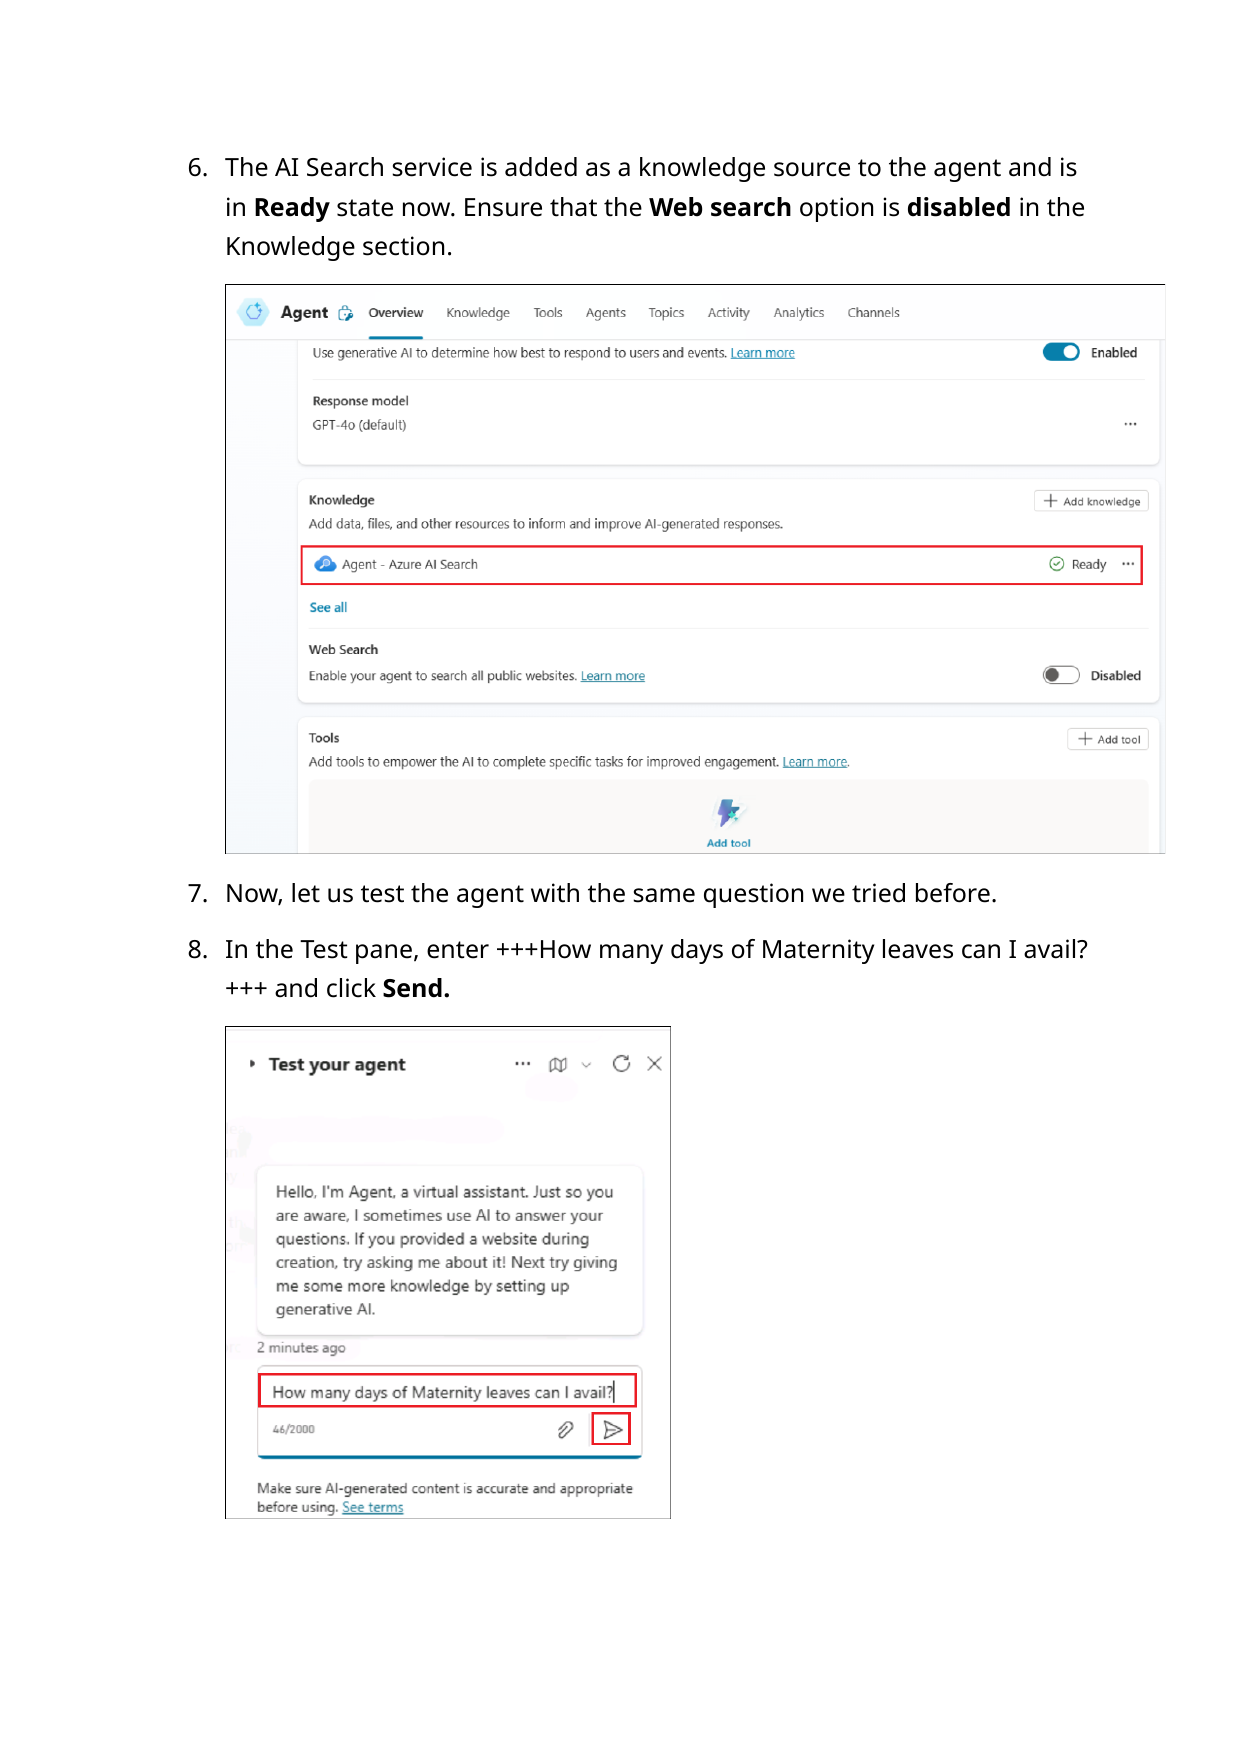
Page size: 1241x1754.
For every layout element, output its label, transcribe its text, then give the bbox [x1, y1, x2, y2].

list The AI Search service is added as a knowledge source to the agent and is in Ready state now. Ensure that the Web search option is disabled in the Knowledge section. [187, 150, 1090, 262]
list Now, let us test the agent with the same question we tried before. [187, 875, 1090, 909]
list In the Test pane, enter +++How many days of Maternity leaves can I avail?+++ and click Send. [187, 931, 1090, 1004]
picture [225, 1026, 671, 1519]
picture [225, 284, 1166, 854]
